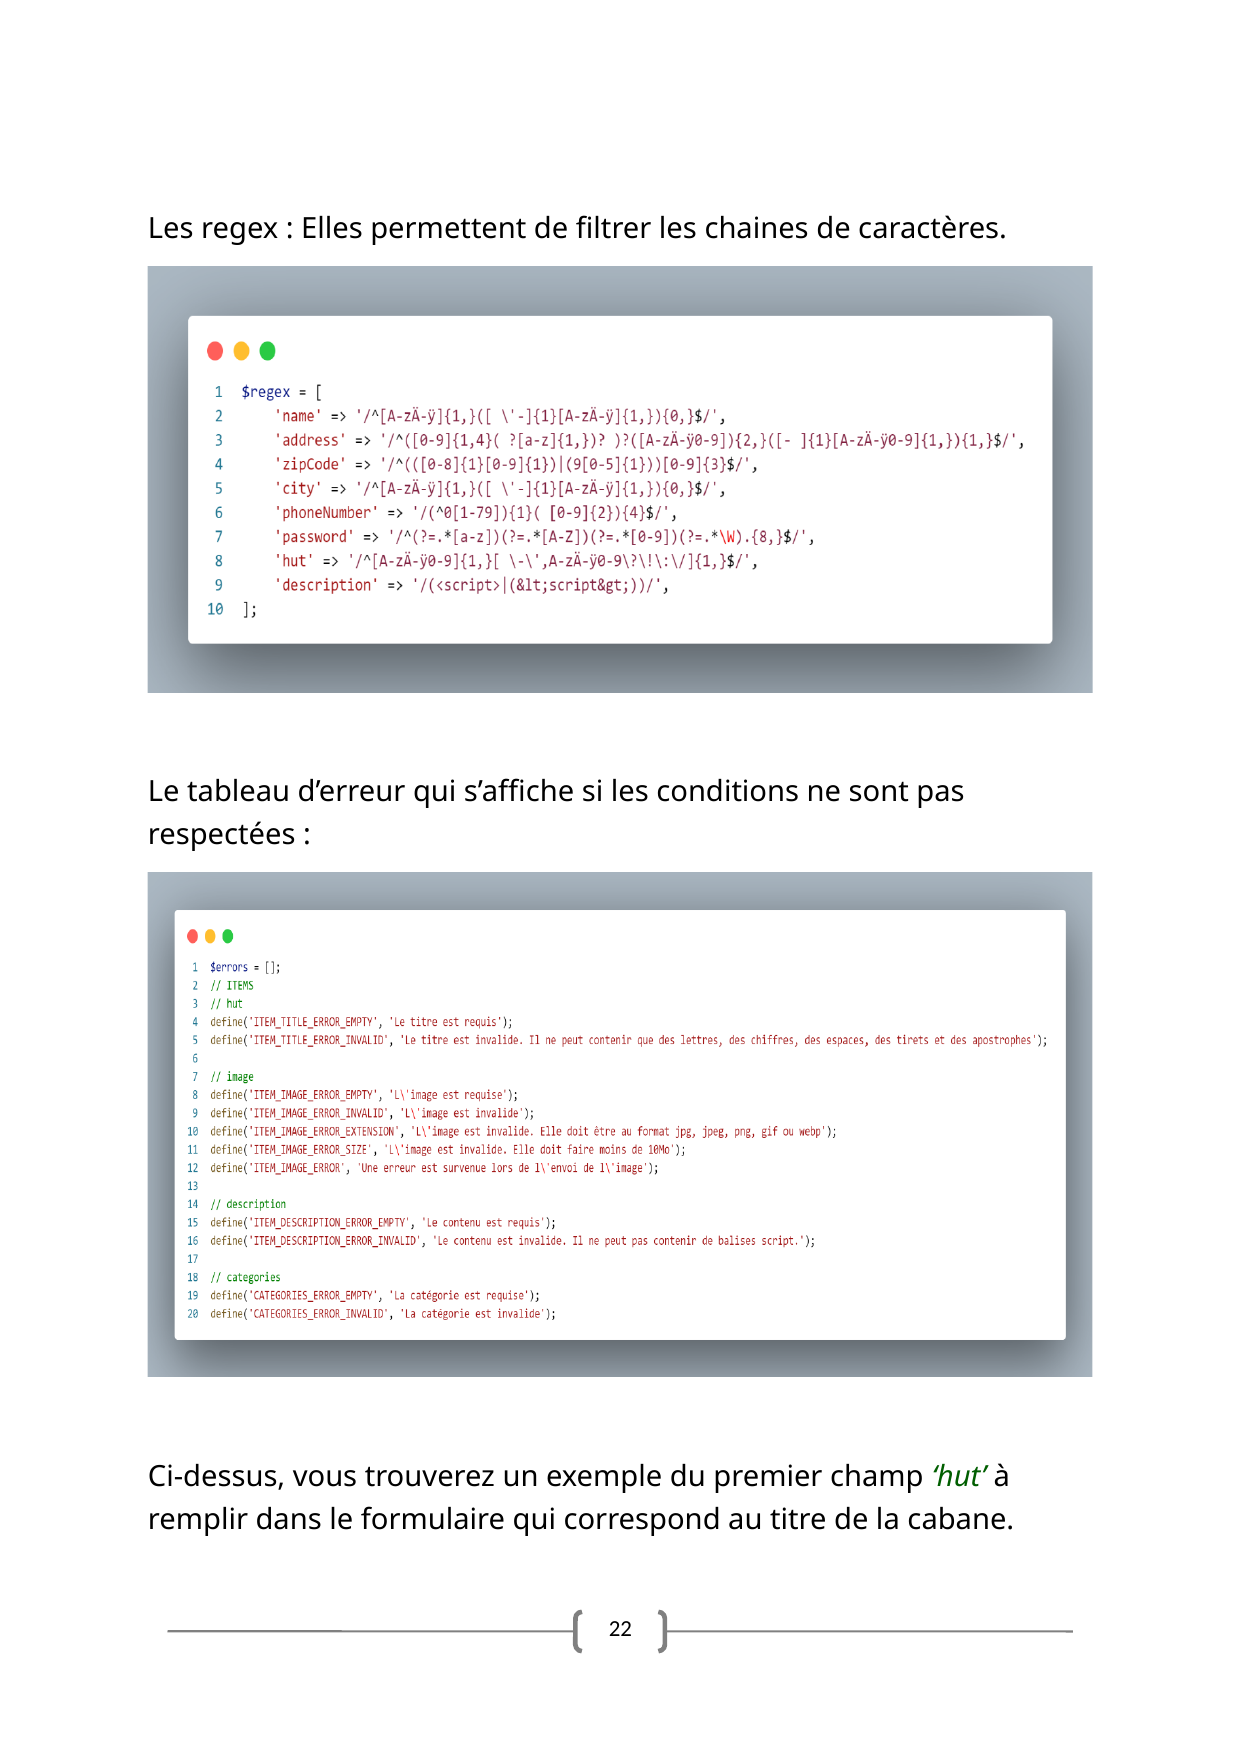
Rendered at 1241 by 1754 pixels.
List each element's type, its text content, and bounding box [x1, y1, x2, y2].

text Le tableau d’erreur qui s’affiche si les conditions ne sont pas respectées : [148, 771, 1093, 853]
text Les regex : Elles permettent de filtrer les chaines de caractères. [148, 207, 1093, 247]
text Ci-dessus, vous trouverez un exemple du premier champ ‘hut’ à remplir dans le formulaire qui correspond au titre de la cabane. [148, 1455, 1093, 1538]
picture [147, 266, 1093, 693]
picture [147, 872, 1093, 1377]
